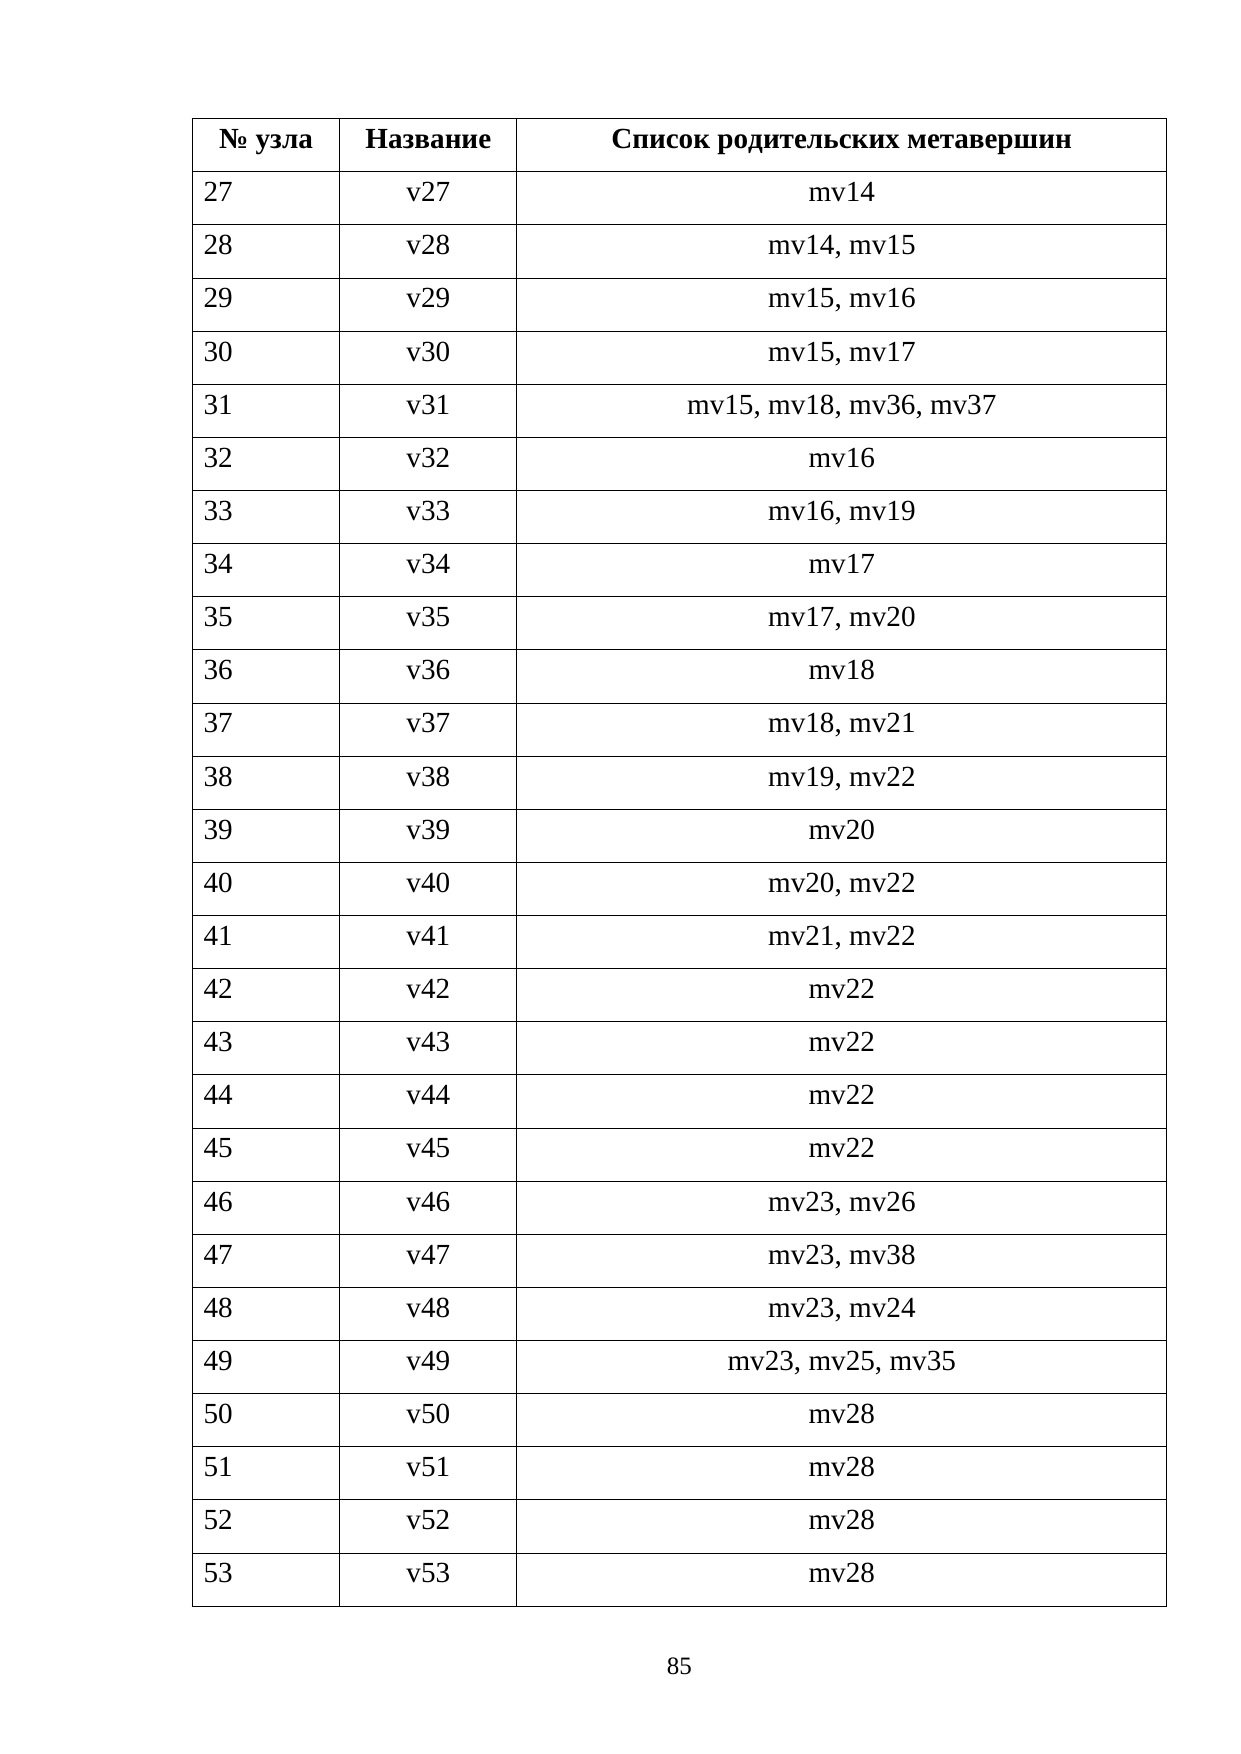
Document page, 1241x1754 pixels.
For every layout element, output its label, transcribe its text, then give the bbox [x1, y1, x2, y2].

table_cell mv14 [517, 172, 1166, 224]
table_cell 47 [193, 1235, 339, 1287]
table_cell mv15, mv17 [517, 332, 1166, 384]
table_cell v48 [340, 1288, 516, 1340]
table_cell v36 [340, 650, 516, 702]
table_cell 45 [193, 1129, 339, 1181]
table_cell v43 [340, 1022, 516, 1074]
table_cell mv22 [517, 1129, 1166, 1181]
table_cell v34 [340, 544, 516, 596]
table_cell 52 [193, 1500, 339, 1552]
table_cell mv14, mv15 [517, 225, 1166, 277]
table_cell 51 [193, 1447, 339, 1499]
table_header № узла [193, 119, 339, 171]
table_cell mv16 [517, 438, 1166, 490]
table_cell mv23, mv38 [517, 1235, 1166, 1287]
table_cell v53 [340, 1554, 516, 1606]
table_cell mv22 [517, 969, 1166, 1021]
table_cell 27 [193, 172, 339, 224]
table_cell v52 [340, 1500, 516, 1552]
table_cell mv28 [517, 1554, 1166, 1606]
table_cell 28 [193, 225, 339, 277]
table_cell 49 [193, 1341, 339, 1393]
table_cell 38 [193, 757, 339, 809]
table_cell v40 [340, 863, 516, 915]
table_cell 36 [193, 650, 339, 702]
table_cell mv22 [517, 1022, 1166, 1074]
table_cell 43 [193, 1022, 339, 1074]
table_cell 41 [193, 916, 339, 968]
table_cell v49 [340, 1341, 516, 1393]
table_cell 39 [193, 810, 339, 862]
table_cell 33 [193, 491, 339, 543]
table_cell mv18, mv21 [517, 704, 1166, 756]
table_cell 48 [193, 1288, 339, 1340]
table_cell mv28 [517, 1447, 1166, 1499]
table_cell v42 [340, 969, 516, 1021]
table_cell mv17 [517, 544, 1166, 596]
table_cell 30 [193, 332, 339, 384]
table_cell v32 [340, 438, 516, 490]
table_cell 46 [193, 1182, 339, 1234]
table_cell 35 [193, 597, 339, 649]
table_cell mv18 [517, 650, 1166, 702]
table_cell 44 [193, 1075, 339, 1127]
table_cell v37 [340, 704, 516, 756]
table_cell v29 [340, 279, 516, 331]
table_cell v41 [340, 916, 516, 968]
table_cell 53 [193, 1554, 339, 1606]
table_cell mv17, mv20 [517, 597, 1166, 649]
table_cell 40 [193, 863, 339, 915]
table_cell mv15, mv18, mv36, mv37 [517, 385, 1166, 437]
table_cell 29 [193, 279, 339, 331]
table_cell v51 [340, 1447, 516, 1499]
table_cell mv28 [517, 1500, 1166, 1552]
table_cell mv15, mv16 [517, 279, 1166, 331]
table_cell mv22 [517, 1075, 1166, 1127]
table_cell 34 [193, 544, 339, 596]
table_cell v47 [340, 1235, 516, 1287]
table_cell v50 [340, 1394, 516, 1446]
table_cell v31 [340, 385, 516, 437]
table_cell 37 [193, 704, 339, 756]
table_cell v44 [340, 1075, 516, 1127]
table_cell 50 [193, 1394, 339, 1446]
table_cell mv20 [517, 810, 1166, 862]
table_cell mv20, mv22 [517, 863, 1166, 915]
table_header Список родительских метавершин [517, 119, 1166, 171]
table_cell mv28 [517, 1394, 1166, 1446]
table_cell mv19, mv22 [517, 757, 1166, 809]
table_cell v33 [340, 491, 516, 543]
table_cell mv23, mv26 [517, 1182, 1166, 1234]
table_cell 32 [193, 438, 339, 490]
table_cell v38 [340, 757, 516, 809]
table_header Название [340, 119, 516, 171]
table_cell 31 [193, 385, 339, 437]
table_cell v35 [340, 597, 516, 649]
table_cell mv23, mv24 [517, 1288, 1166, 1340]
table_cell mv23, mv25, mv35 [517, 1341, 1166, 1393]
table_cell v45 [340, 1129, 516, 1181]
table_cell v28 [340, 225, 516, 277]
table_cell v30 [340, 332, 516, 384]
table_cell 42 [193, 969, 339, 1021]
table_cell mv16, mv19 [517, 491, 1166, 543]
table_cell mv21, mv22 [517, 916, 1166, 968]
table_cell v39 [340, 810, 516, 862]
table_cell v46 [340, 1182, 516, 1234]
table_cell v27 [340, 172, 516, 224]
